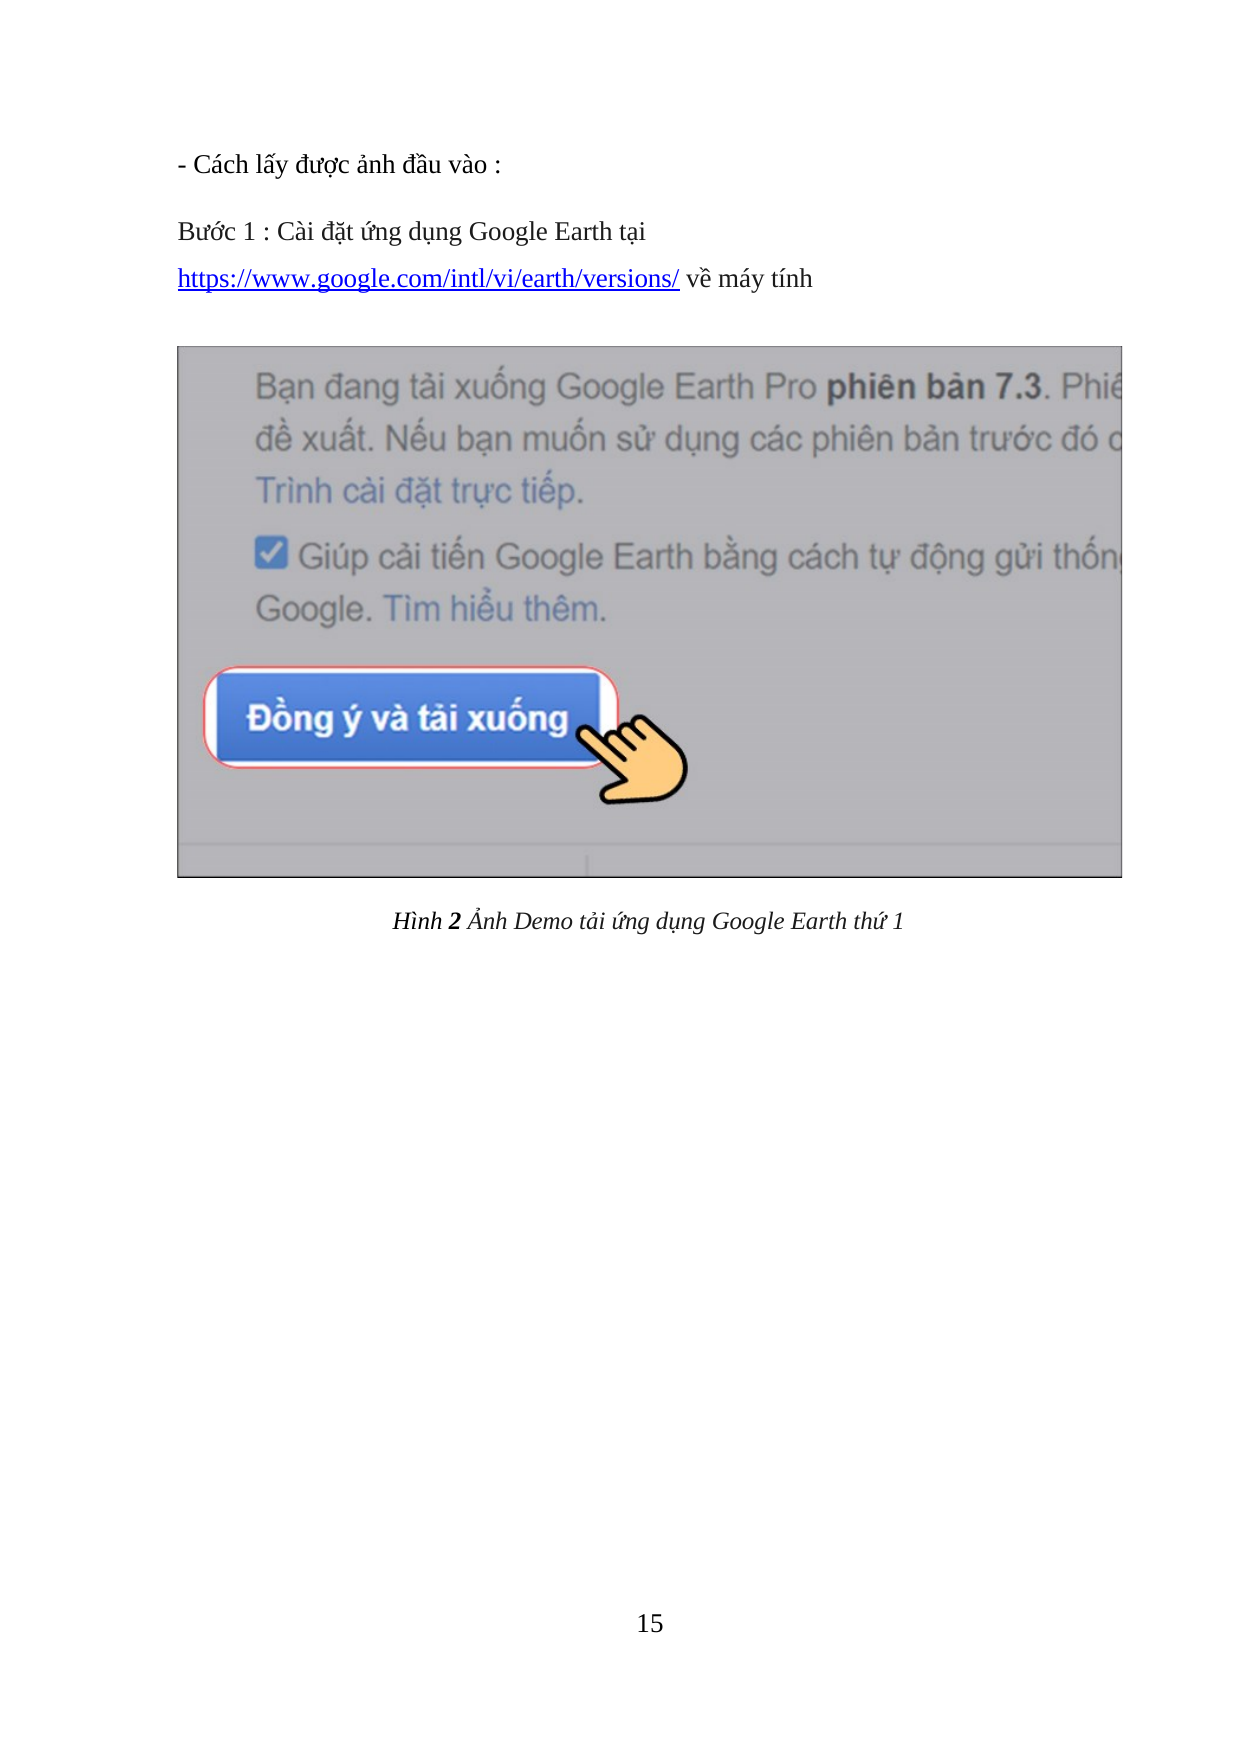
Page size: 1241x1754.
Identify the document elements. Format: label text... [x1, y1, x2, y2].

picture [177, 346, 1123, 878]
text Bước 1 : Cài đặt ứng dụng Google Earth tại https://www.google.com/intl/vi/earth/versions/ về máy tính [177, 215, 1122, 293]
text - Cách lấy được ảnh đầu vào : [177, 148, 1122, 179]
text Hình 2 Ảnh Demo tải ứng dụng Google Earth thứ 1 [177, 906, 1122, 935]
